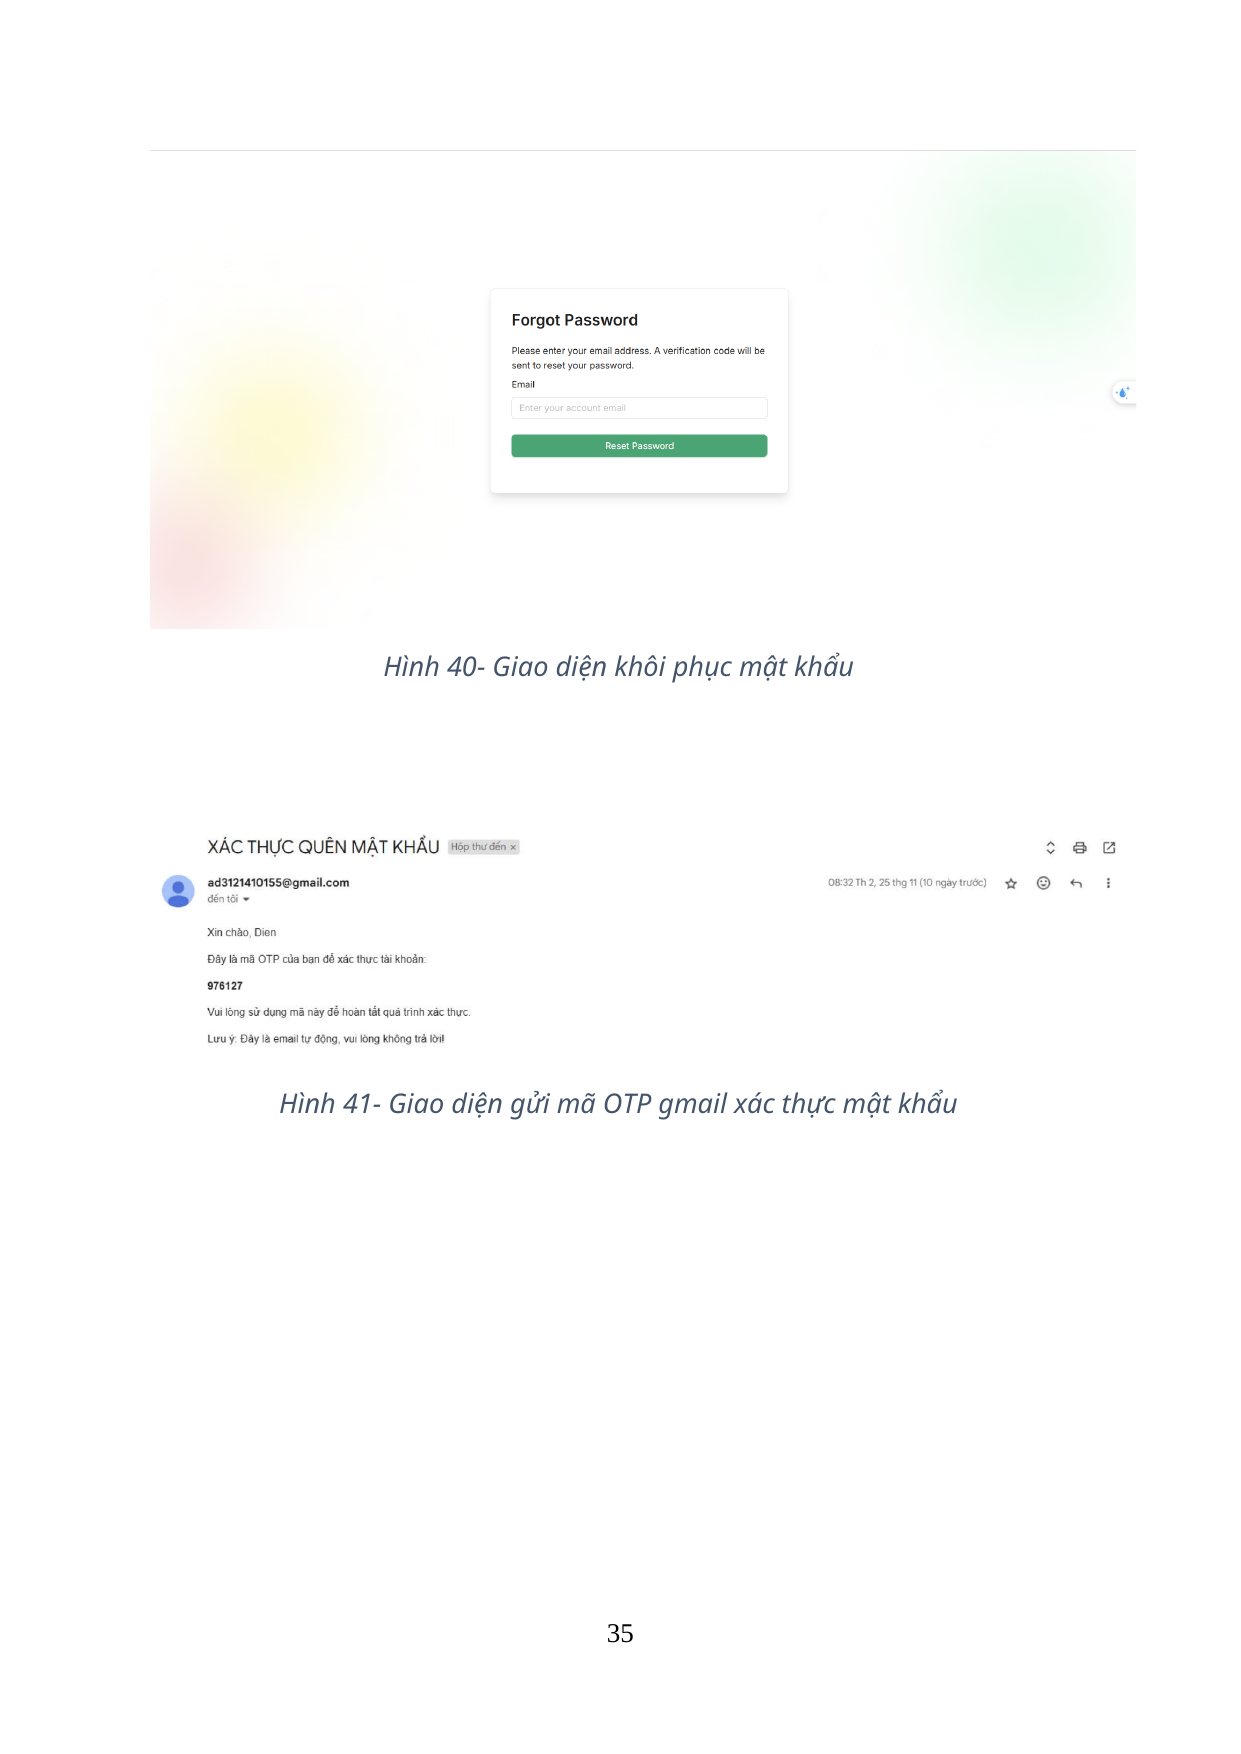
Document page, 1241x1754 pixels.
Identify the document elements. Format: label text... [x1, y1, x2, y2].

picture [150, 825, 1127, 1066]
picture [150, 150, 1137, 629]
text Hình 41- Giao diện gửi mã OTP gmail xác thực mật khẩu [150, 1084, 1090, 1121]
text Hình 40- Giao diện khôi phục mật khẩu [150, 648, 1090, 685]
